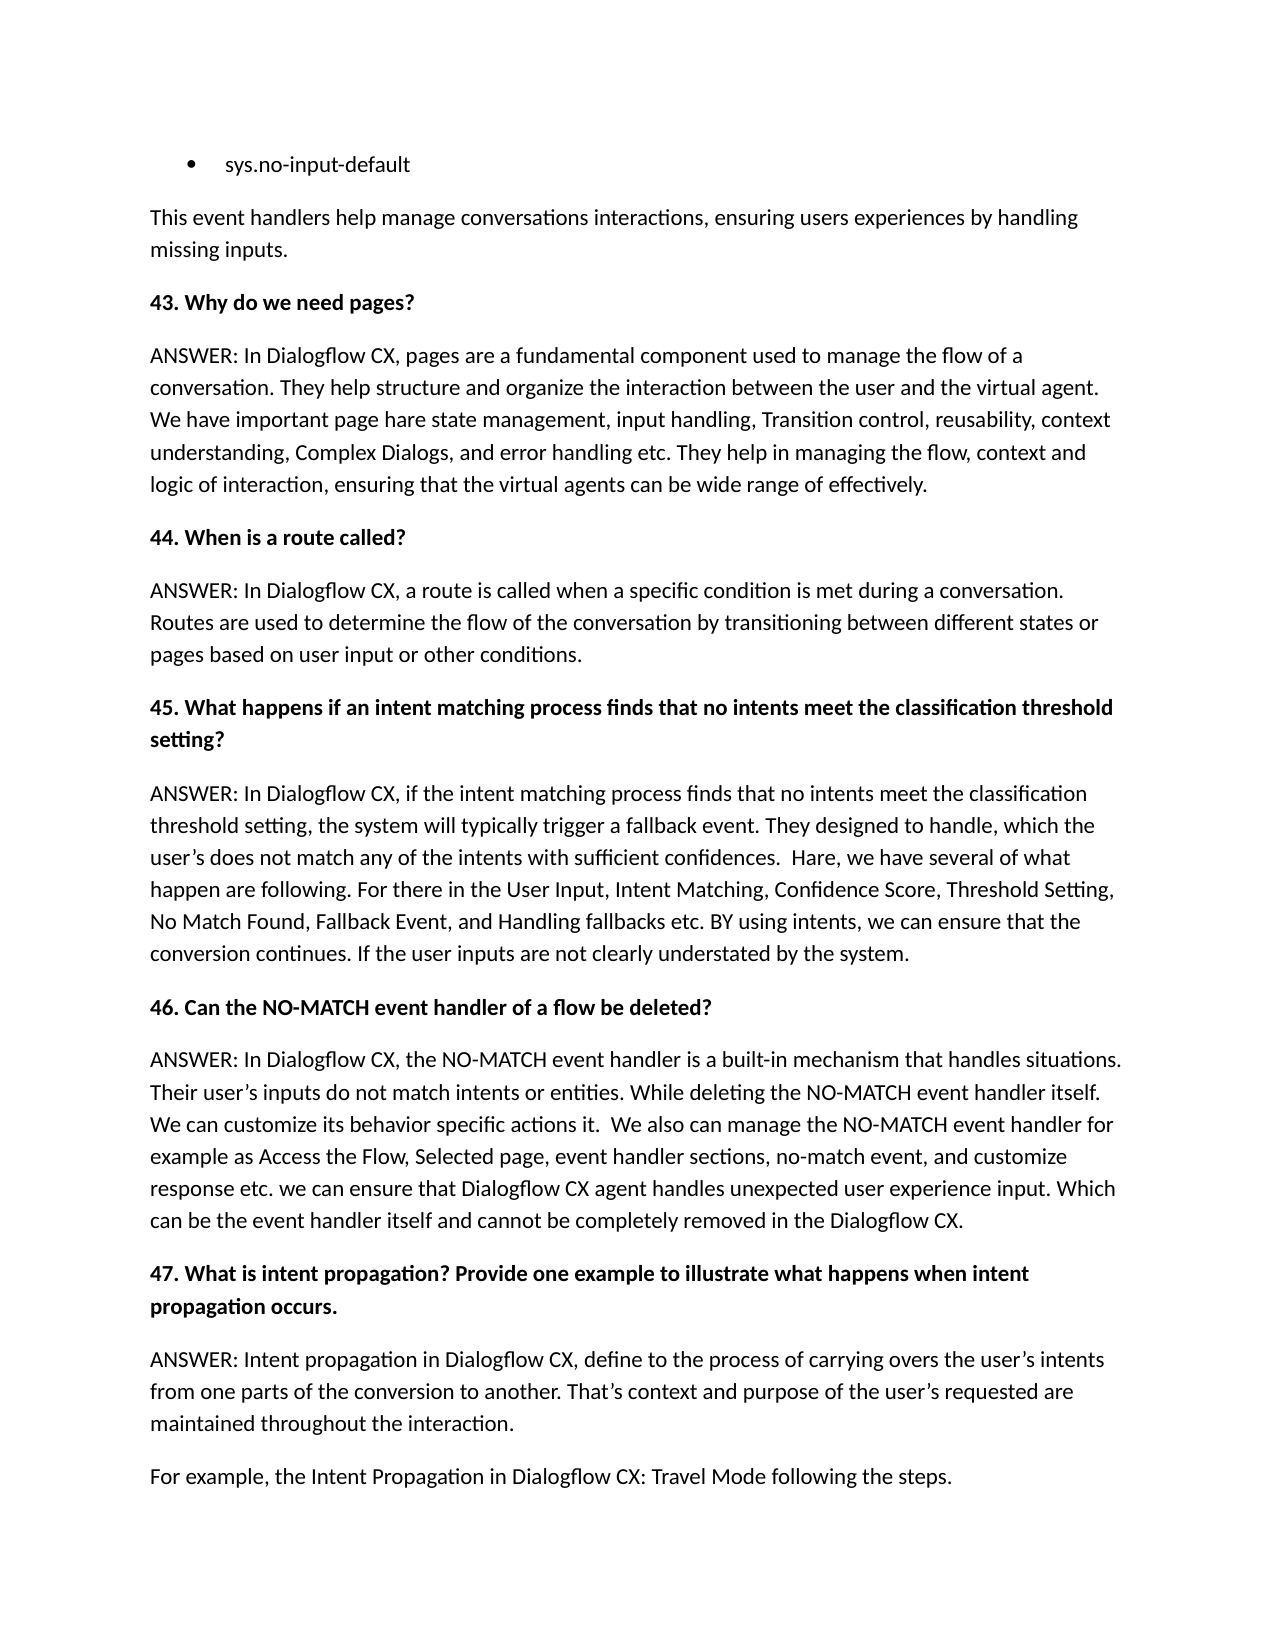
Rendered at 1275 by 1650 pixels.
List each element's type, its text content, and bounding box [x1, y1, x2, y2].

text ANSWER: Intent propagation in Dialogflow CX, define to the process of carrying overs the user’s intents from one parts of the conversion to another. That’s context and purpose of the user’s requested are maintained throughout the interaction. [150, 1345, 1125, 1437]
text ANSWER: In Dialogflow CX, if the intent matching process finds that no intents meet the classification threshold setting, the system will typically trigger a fallback event. They designed to handle, which the user’s does not match any of the intents with sufficient confidences. Hare, we have several of what happen are following. For there in the User Input, Intent Matching, Confidence Score, Threshold Setting, No Match Found, Fallback Event, and Handling fallbacks etc. BY using intents, we can ensure that the conversion continues. If the user inputs are not clearly understated by the system. [150, 779, 1125, 968]
text 44. When is a route called? [150, 523, 1125, 551]
text ANSWER: In Dialogflow CX, the NO-MATCH event handler is a built-in mechanism that handles situations. Their user’s inputs do not match intents or entities. While deleting the NO-MATCH event handler itself. We can customize its behavior specific actions it. We also can manage the NO-MATCH event handler for example as Access the Flow, Selected page, event handler sections, no-match event, and customize response etc. we can ensure that Dialogflow CX agent handles unexpected user experience input. Which can be the event handler itself and cannot be completely removed in the Dialogflow CX. [150, 1046, 1125, 1234]
text 45. What happens if an intent matching process finds that no intents meet the classification threshold setting? [150, 693, 1125, 754]
text 47. What is intent propagation? Provide one example to illustrate what happens when intent propagation occurs. [150, 1259, 1125, 1320]
text ANSWER: In Dialogflow CX, a route is called when a specific condition is met during a conversation. Routes are used to determine the flow of the conversation by transitioning between different states or pages based on user input or other conditions. [150, 576, 1125, 668]
text This event handlers help manage conversations interactions, ensuring users experiences by handling missing inputs. [150, 203, 1125, 263]
text For example, the Intent Propagation in Dialogflow CX: Travel Mode following the steps. [150, 1462, 1125, 1490]
text 43. Why do we need pages? [150, 288, 1125, 316]
text ANSWER: In Dialogflow CX, pages are a fundamental component used to manage the flow of a conversation. They help structure and organize the interaction between the user and the virtual agent. We have important page hare state management, input handling, Transition control, reusability, context understanding, Complex Dialogs, and error handling etc. They help in managing the flow, context and logic of interaction, ensuring that the virtual agents can be wide range of effectively. [150, 341, 1125, 498]
text 46. Can the NO-MATCH event handler of a flow be deleted? [150, 993, 1125, 1021]
list sys.no-input-default [187, 150, 1125, 178]
